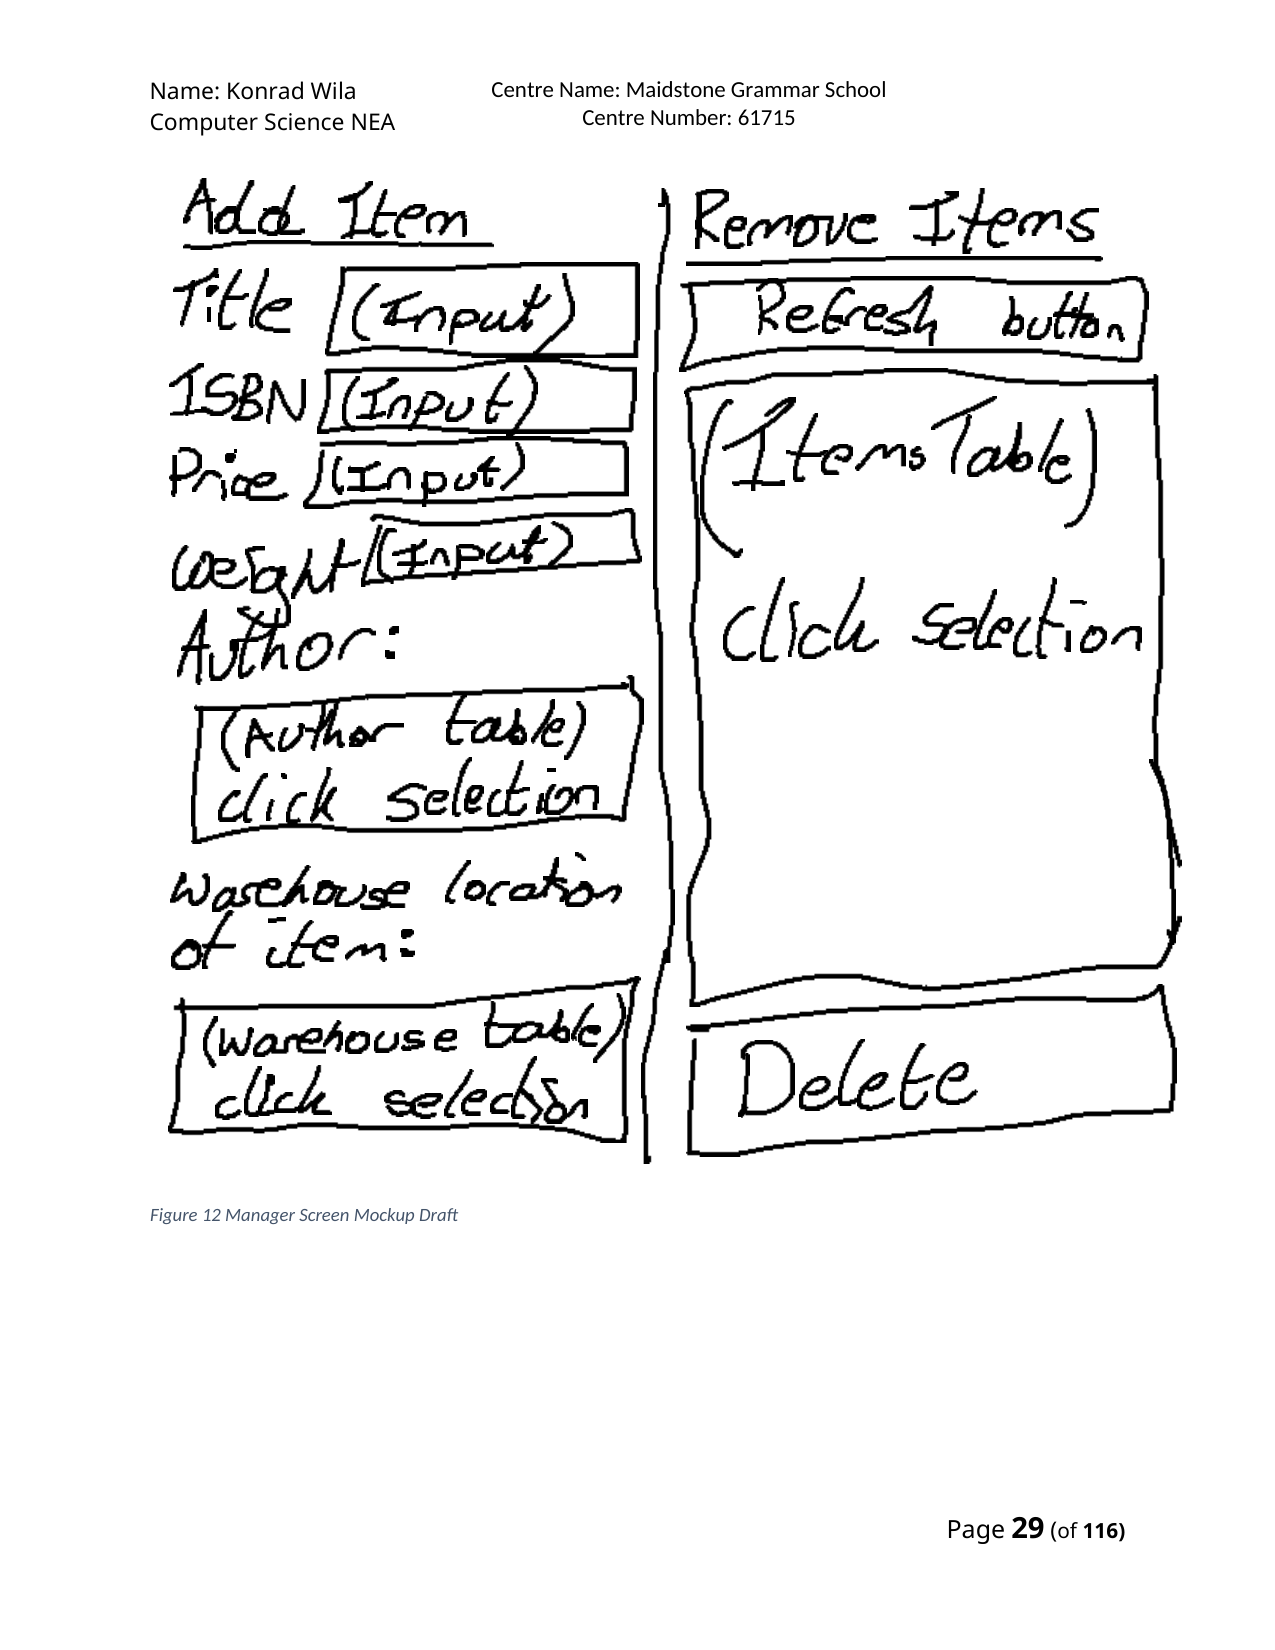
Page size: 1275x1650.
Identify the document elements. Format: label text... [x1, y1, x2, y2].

picture [1066, 208, 1099, 242]
text Figure 12 Manager Screen Mockup Draft [150, 1203, 1125, 1226]
picture [183, 178, 256, 236]
picture [258, 185, 305, 236]
picture [266, 920, 339, 968]
picture [169, 363, 263, 421]
picture [679, 276, 1182, 1157]
picture [345, 943, 387, 962]
picture [313, 880, 410, 910]
picture [909, 188, 1062, 254]
picture [401, 929, 414, 939]
picture [400, 948, 415, 957]
picture [695, 189, 878, 249]
picture [385, 650, 395, 659]
picture [170, 872, 210, 906]
picture [207, 307, 211, 322]
picture [296, 628, 376, 671]
picture [169, 447, 227, 501]
picture [338, 181, 467, 239]
picture [173, 268, 292, 333]
picture [445, 857, 622, 907]
picture [168, 188, 675, 1164]
picture [183, 240, 494, 250]
picture [171, 865, 311, 970]
picture [268, 917, 286, 923]
picture [266, 379, 306, 424]
picture [575, 852, 586, 861]
picture [225, 449, 237, 463]
picture [231, 472, 289, 501]
picture [389, 626, 399, 635]
picture [686, 256, 1103, 266]
picture [172, 262, 644, 844]
